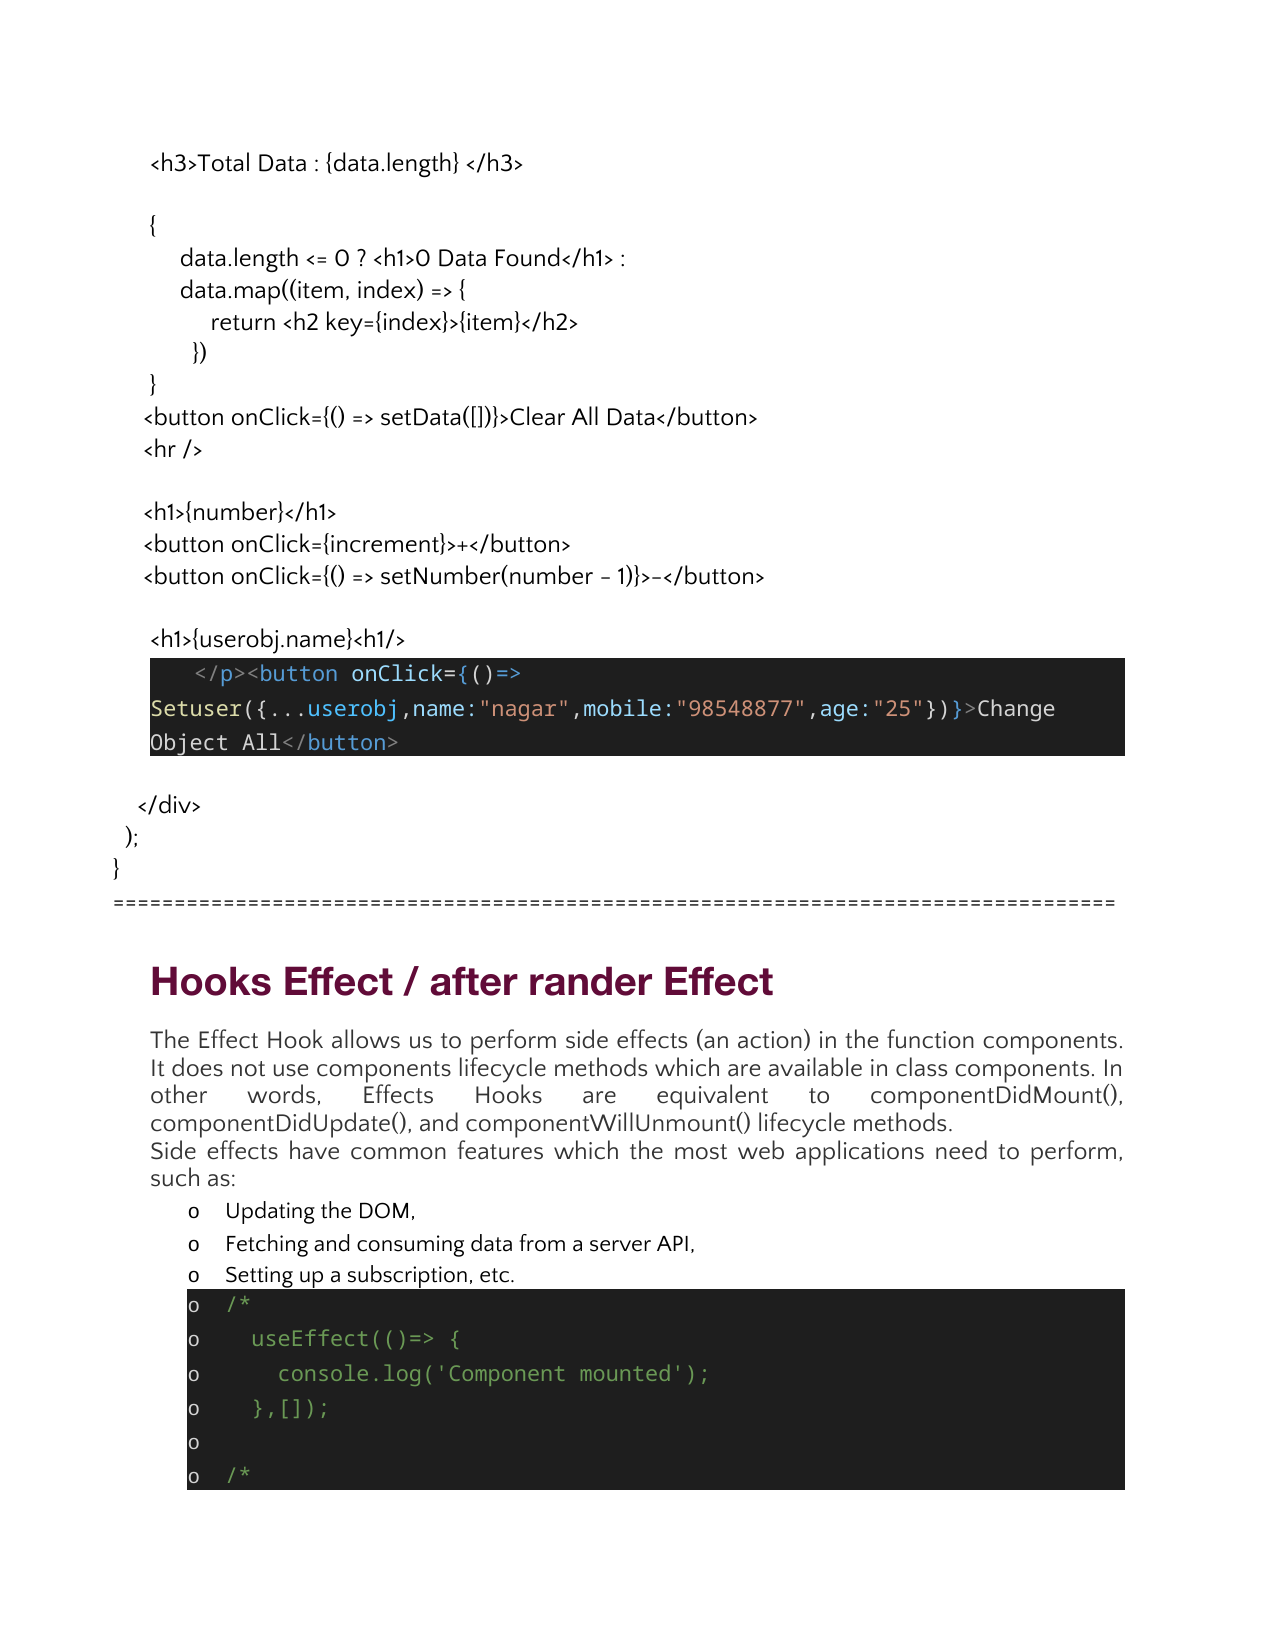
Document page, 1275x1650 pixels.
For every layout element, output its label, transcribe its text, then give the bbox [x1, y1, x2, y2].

list /* [187, 1460, 1125, 1490]
text The Effect Hook allows us to perform side effects (an action) in the function components. It does not use components lifecycle methods which are available in class components. In other words, Effects Hooks are equivalent to componentDidMount(), componentDidUpdate(), and componentWillUnmount() lifecycle methods. [150, 1027, 1125, 1138]
text } [112, 372, 1125, 400]
text ================================================================================== [112, 888, 1125, 916]
text <h1>{number}</h1> [112, 499, 1125, 527]
text return <h2 key={index}>{item}</h2> [112, 309, 1125, 337]
text } [112, 856, 1125, 884]
list Updating the DOM, [187, 1199, 1125, 1225]
text <button onClick={() => setData([])}>Clear All Data</button> [112, 404, 1125, 432]
list Setting up a subscription, etc. [187, 1263, 1125, 1289]
list /* [187, 1289, 1125, 1319]
list Fetching and consuming data from a server API, [187, 1231, 1125, 1257]
subtitle Hooks Effect / after rander Effect [150, 957, 1125, 1007]
text </div> [112, 793, 1125, 820]
text </p><button onClick={()=> Setuser({...userobj,name:"nagar",mobile:"98548877",age:"25"})}>Change Object All</button> [150, 658, 1125, 756]
text data.map((item, index) => { [112, 277, 1125, 305]
list useEffect(()=> { [187, 1323, 1125, 1353]
list console.log('Component mounted'); [187, 1357, 1125, 1387]
text data.length <= 0 ? <h1>0 Data Found</h1> : [112, 245, 1125, 273]
text <h3>Total Data : {data.length} </h3> [112, 150, 1125, 178]
list },[]); [187, 1392, 1125, 1421]
text }) [112, 341, 1125, 368]
text Side effects have common features which the most web applications need to perform, such as: [150, 1138, 1125, 1193]
text { [112, 213, 1125, 241]
text <button onClick={increment}>+</button> [112, 531, 1125, 559]
text <hr /> [112, 436, 1125, 464]
text ); [112, 824, 1125, 852]
text <button onClick={() => setNumber(number - 1)}>-</button> [112, 563, 1125, 591]
text <h1>{userobj.name}<h1/> [112, 627, 1125, 654]
